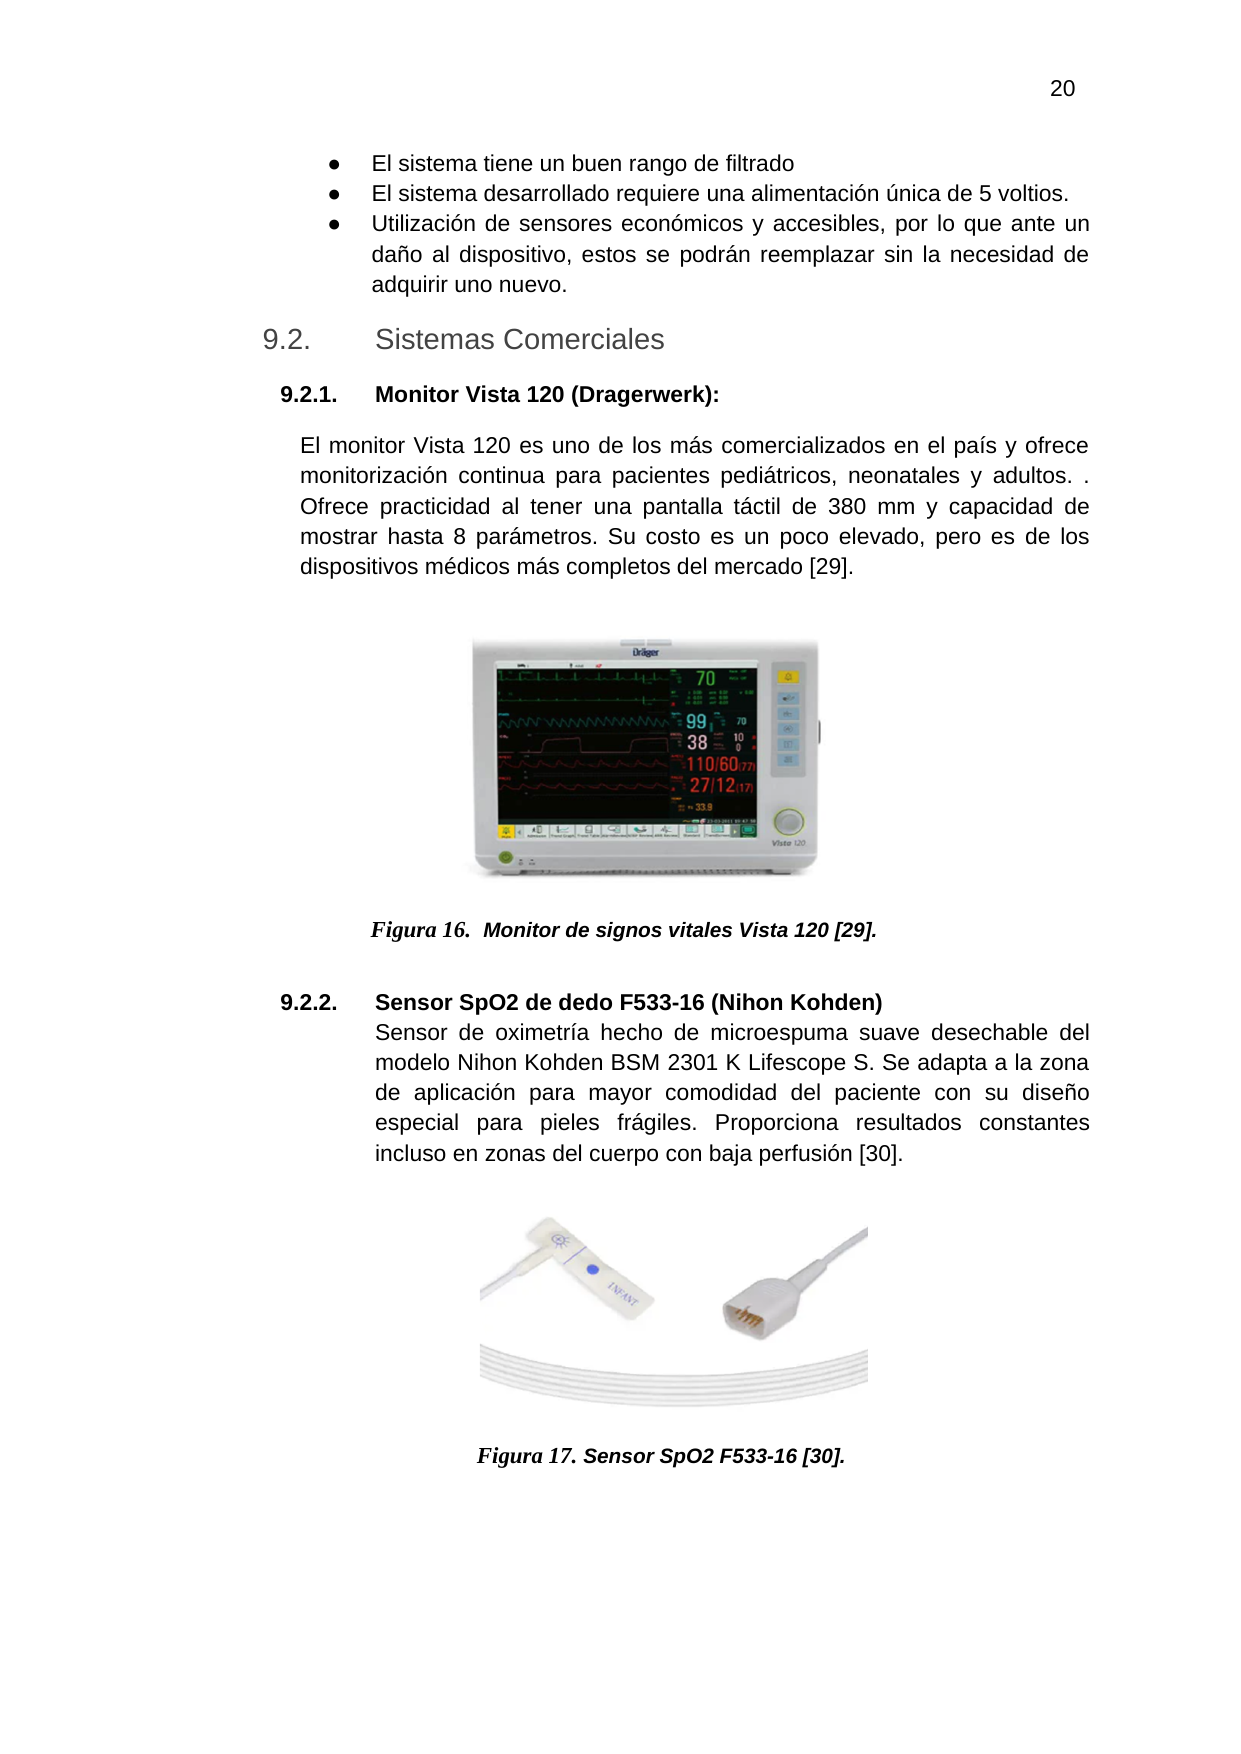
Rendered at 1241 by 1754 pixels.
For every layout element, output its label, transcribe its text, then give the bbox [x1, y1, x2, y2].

text Sensor de oximetría hecho de microespuma suave desechable del modelo Nihon Kohden BSM 2301 K Lifescope S. Se adapta a la zona de aplicación para mayor comodidad del paciente con su diseño especial para pieles frágiles. Proporciona resultados constantes incluso en zonas del cuerpo con baja perfusión [30]. [375, 1019, 1090, 1166]
list El sistema tiene un buen rango de filtrado [327, 150, 1090, 176]
picture [479, 1191, 868, 1433]
list El sistema desarrollado requiere una alimentación única de 5 voltios. [327, 180, 1090, 207]
list Monitor Vista 120 (Dragerwerk): [337, 381, 1090, 408]
list Sensor SpO2 de dedo F533-16 (Nihon Kohden) [337, 988, 1090, 1015]
subtitle Sistemas Comerciales [262, 322, 1090, 355]
list Utilización de sensores económicos y accesibles, por lo que ante un daño al dispositivo, estos se podrán reemplazar sin la necesidad de adquirir uno nuevo. [327, 210, 1090, 297]
picture [461, 628, 833, 886]
text El monitor Vista 120 es uno de los más comercializados en el país y ofrece monitorización continua para pacientes pediátricos, neonatales y adultos. . Ofrece practicidad al tener una pantalla táctil de 380 mm y capacidad de mostrar hasta 8 parámetros. Su costo es un poco elevado, pero es de los dispositivos médicos más completos del mercado [29]. [300, 432, 1090, 579]
